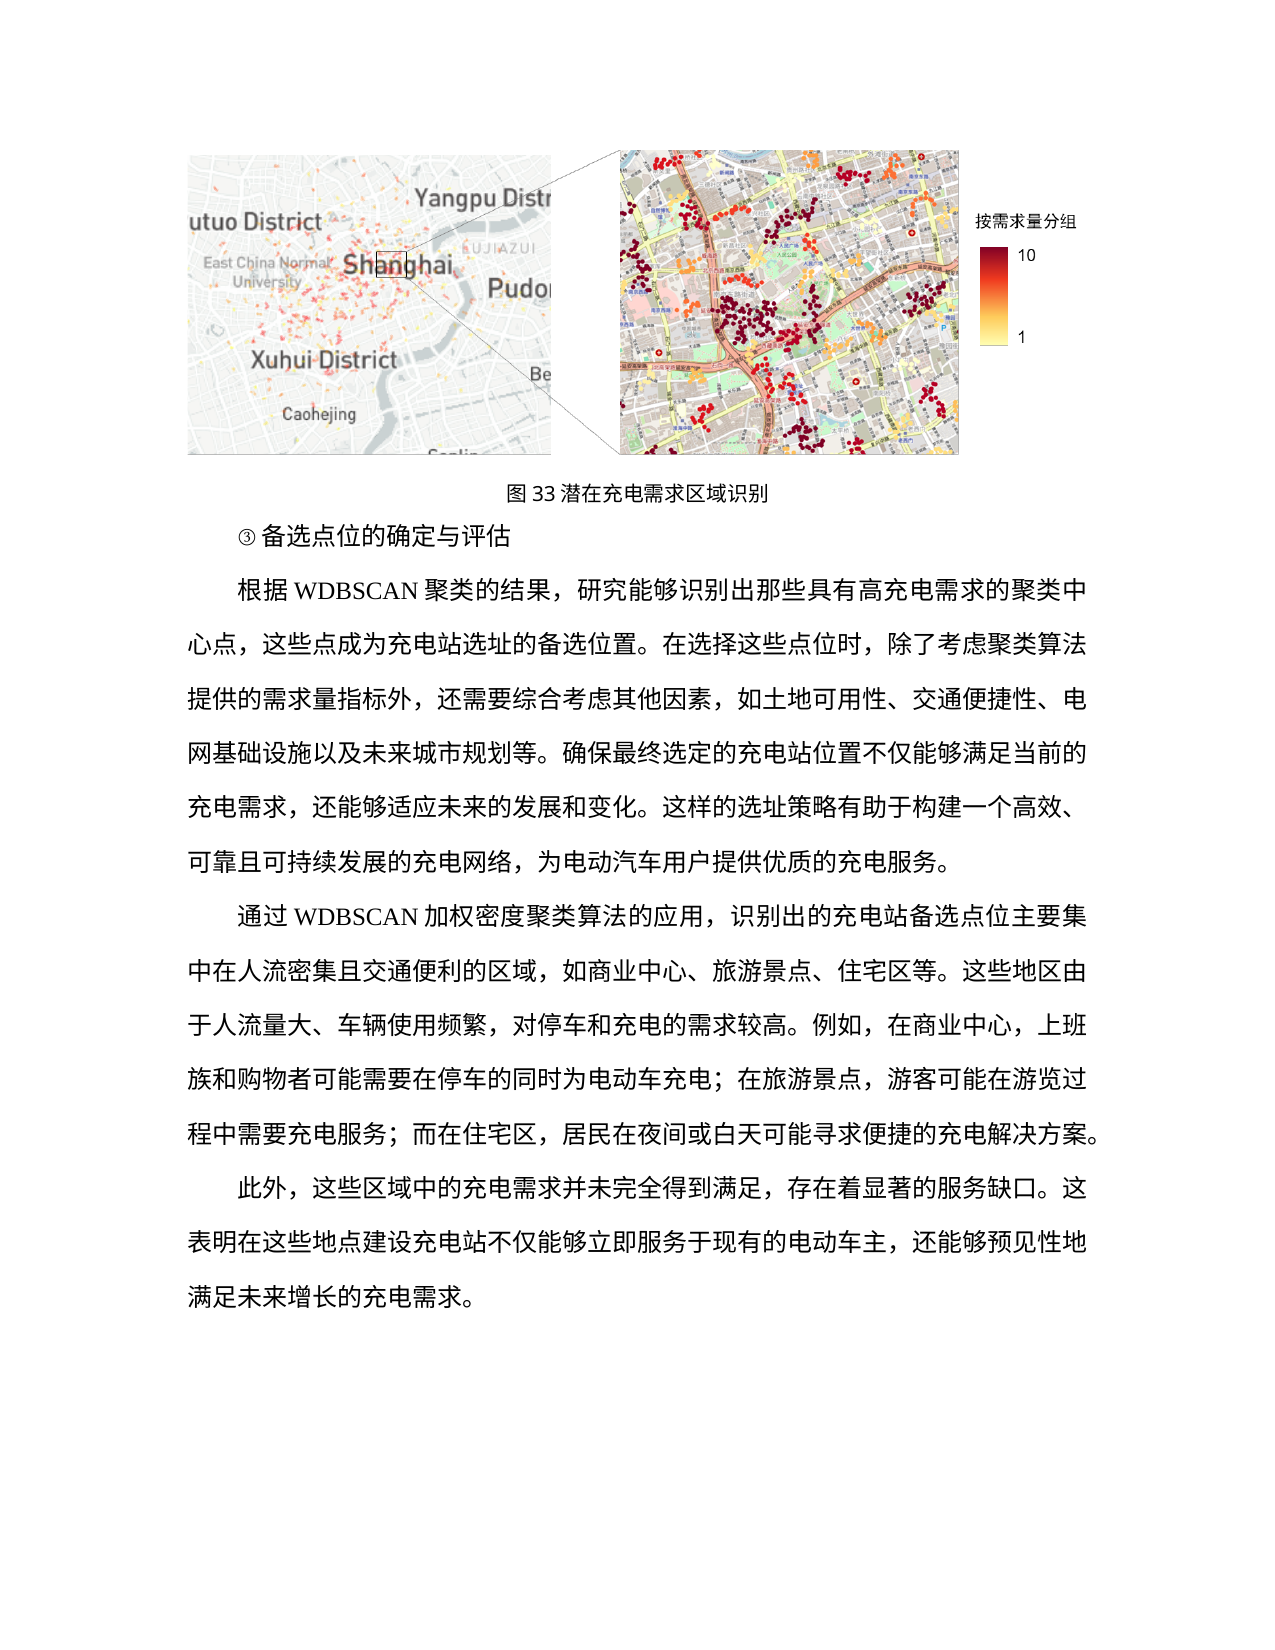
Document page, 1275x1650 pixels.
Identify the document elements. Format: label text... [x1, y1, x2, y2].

text ③备选点位的确定与评估 [187, 516, 1087, 552]
text 根据WDBSCAN聚类的结果，研究能够识别出那些具有高充电需求的聚类中心点，这些点成为充电站选址的备选位置。在选择这些点位时，除了考虑聚类算法提供的需求量指标外，还需要综合考虑其他因素，如土地可用性、交通便捷性、电网基础设施以及未来城市规划等。确保最终选定的充电站位置不仅能够满足当前的充电需求，还能够适应未来的发展和变化。这样的选址策略有助于构建一个高效、可靠且可持续发展的充电网络，为电动汽车用户提供优质的充电服务。 [187, 570, 1087, 878]
text 通过WDBSCAN加权密度聚类算法的应用，识别出的充电站备选点位主要集中在人流密集且交通便利的区域，如商业中心、旅游景点、住宅区等。这些地区由于人流量大、车辆使用频繁，对停车和充电的需求较高。例如，在商业中心，上班族和购物者可能需要在停车的同时为电动车充电；在旅游景点，游客可能在游览过程中需要充电服务；而在住宅区，居民在夜间或白天可能寻求便捷的充电解决方案。 [187, 897, 1087, 1150]
picture [187, 150, 1088, 455]
text 图 33 潜在充电需求区域识别 [187, 477, 1087, 508]
text 此外，这些区域中的充电需求并未完全得到满足，存在着显著的服务缺口。这表明在这些地点建设充电站不仅能够立即服务于现有的电动车主，还能够预见性地满足未来增长的充电需求。 [187, 1168, 1087, 1313]
